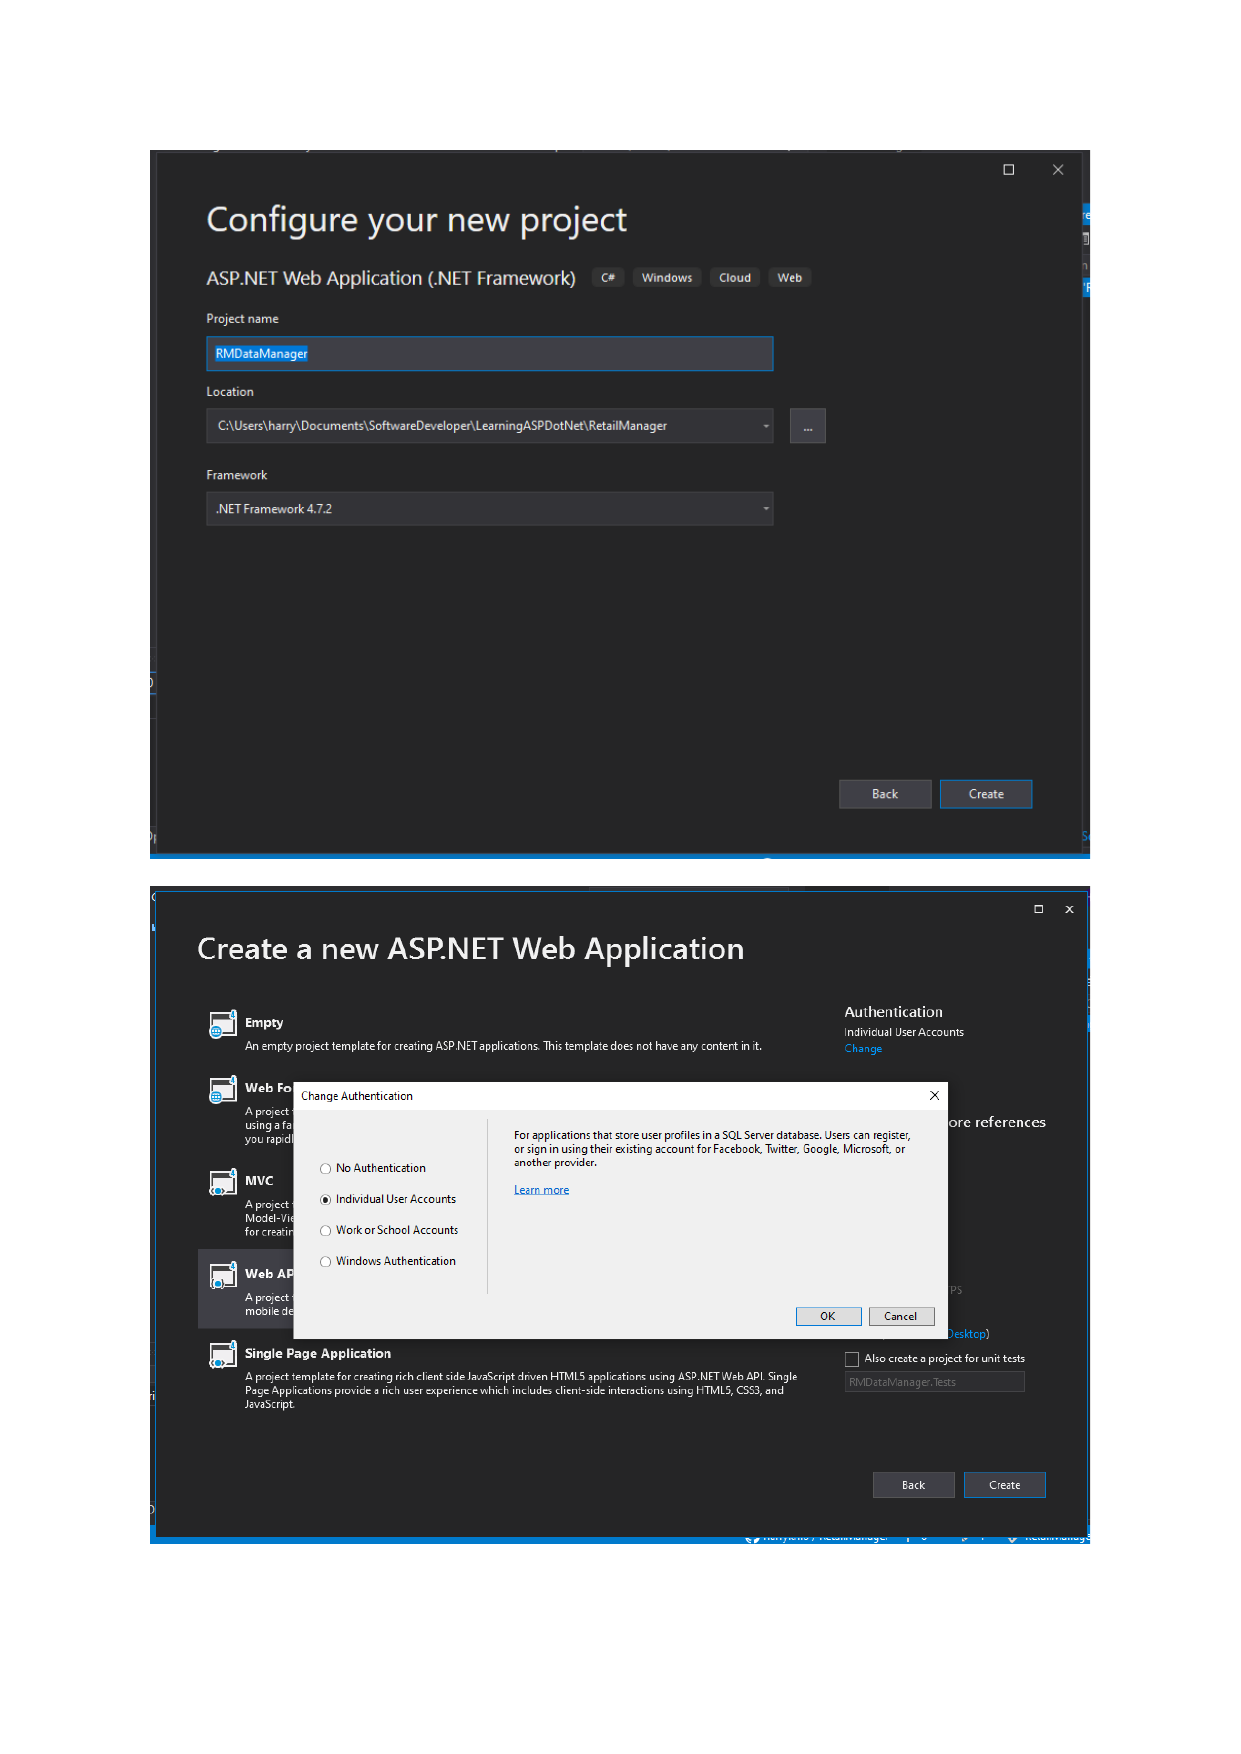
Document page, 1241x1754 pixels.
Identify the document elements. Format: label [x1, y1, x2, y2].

picture [150, 886, 1091, 1544]
picture [150, 150, 1091, 859]
